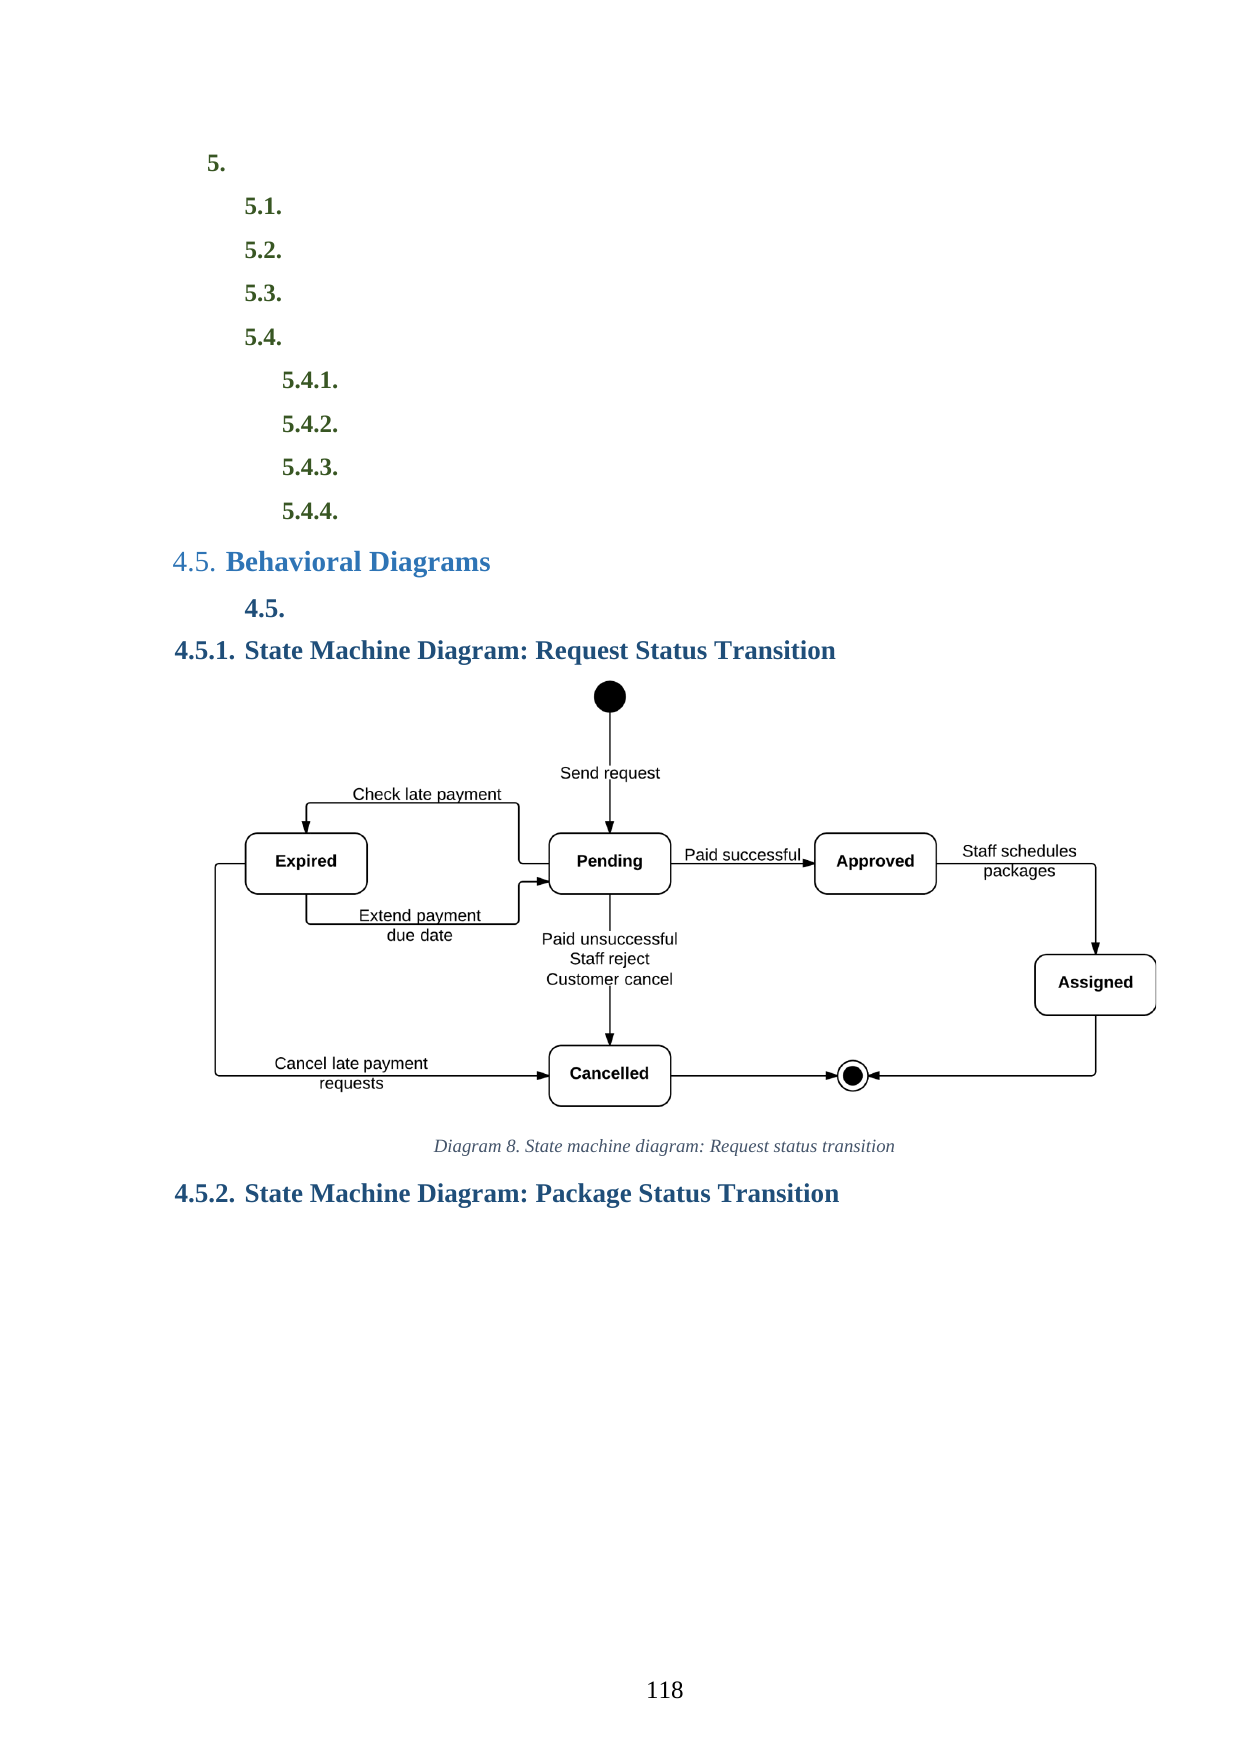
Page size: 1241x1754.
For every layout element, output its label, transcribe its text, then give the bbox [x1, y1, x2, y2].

subtitle State Machine Diagram: Request Status Transition [235, 634, 1122, 665]
subtitle State Machine Diagram: Package Status Transition [235, 1177, 1122, 1208]
subtitle Behavioral Diagrams [216, 544, 1122, 577]
text Diagram 8. State machine diagram: Request status transition [207, 1135, 1122, 1156]
picture [206, 676, 1157, 1116]
